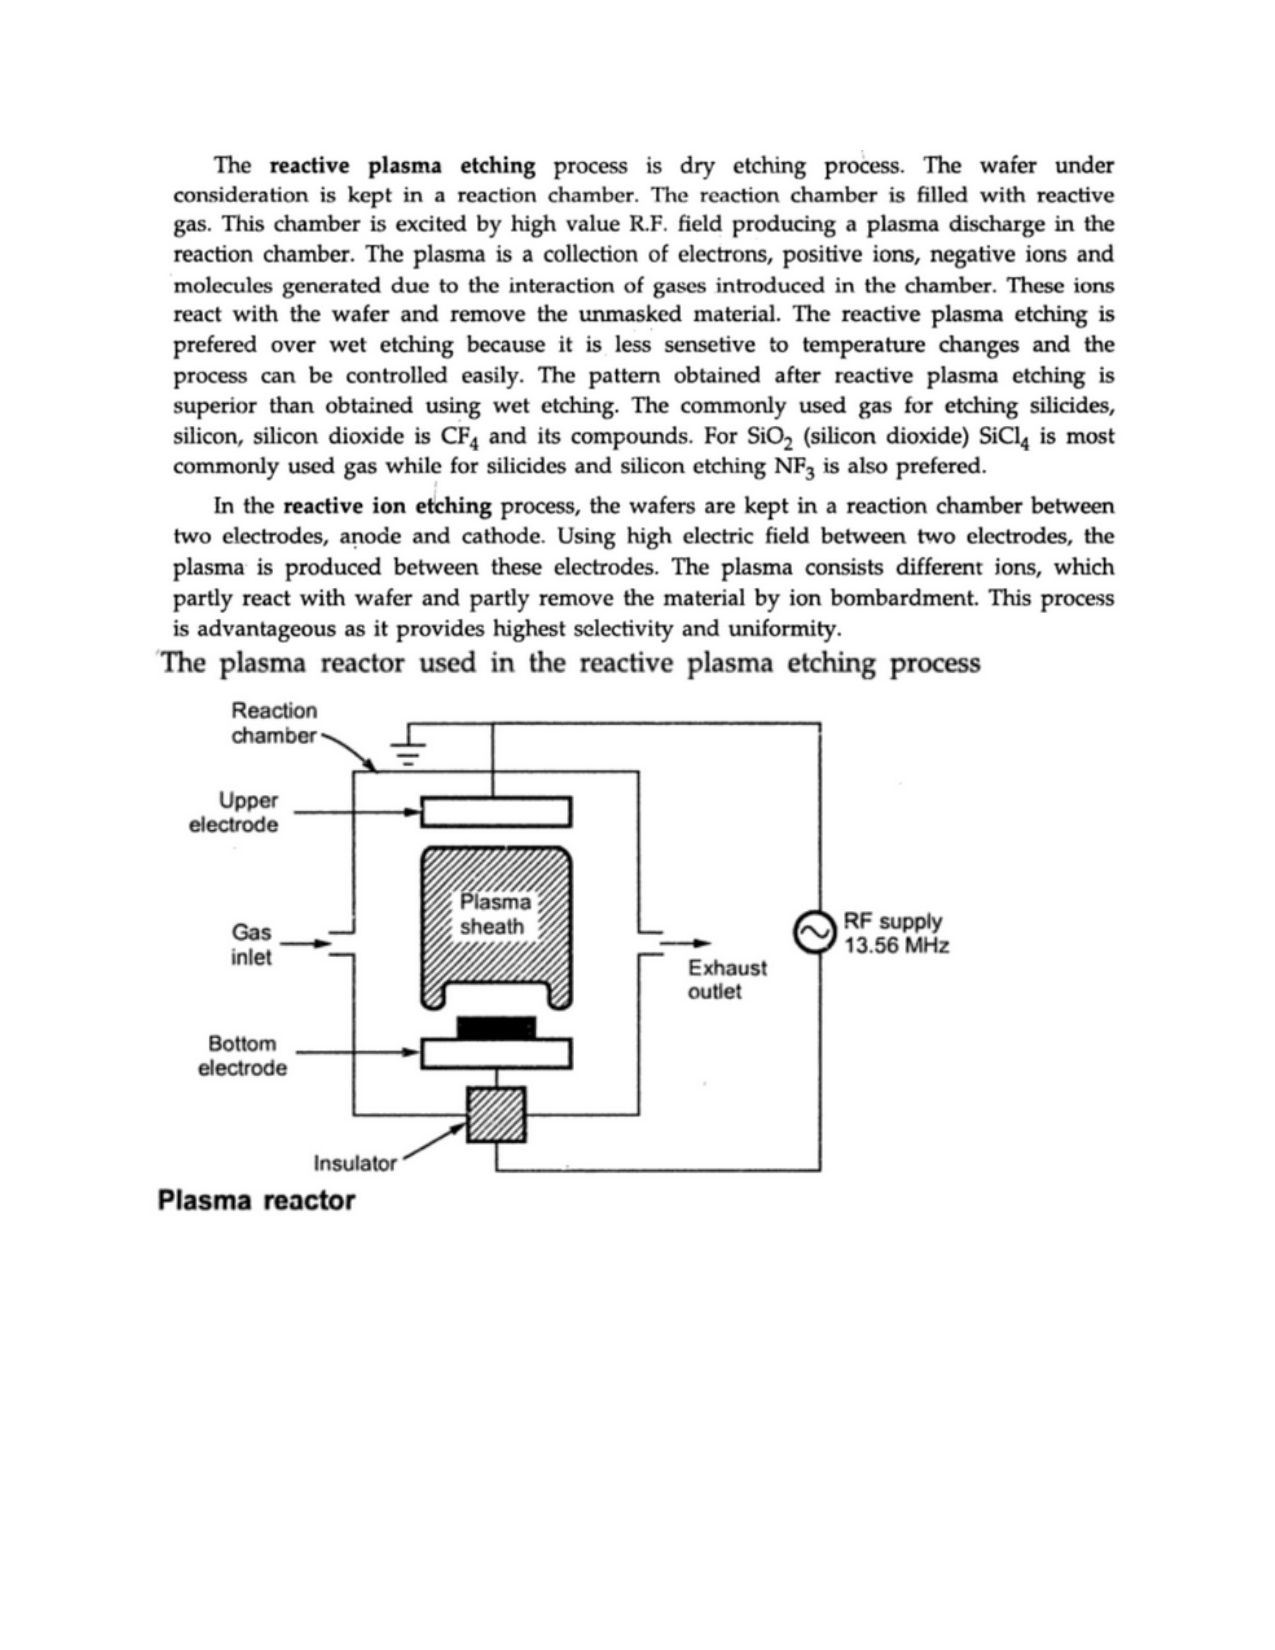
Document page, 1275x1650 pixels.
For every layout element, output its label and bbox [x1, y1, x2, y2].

picture [150, 647, 986, 683]
picture [150, 686, 964, 1181]
picture [150, 150, 1125, 644]
picture [150, 1184, 366, 1222]
